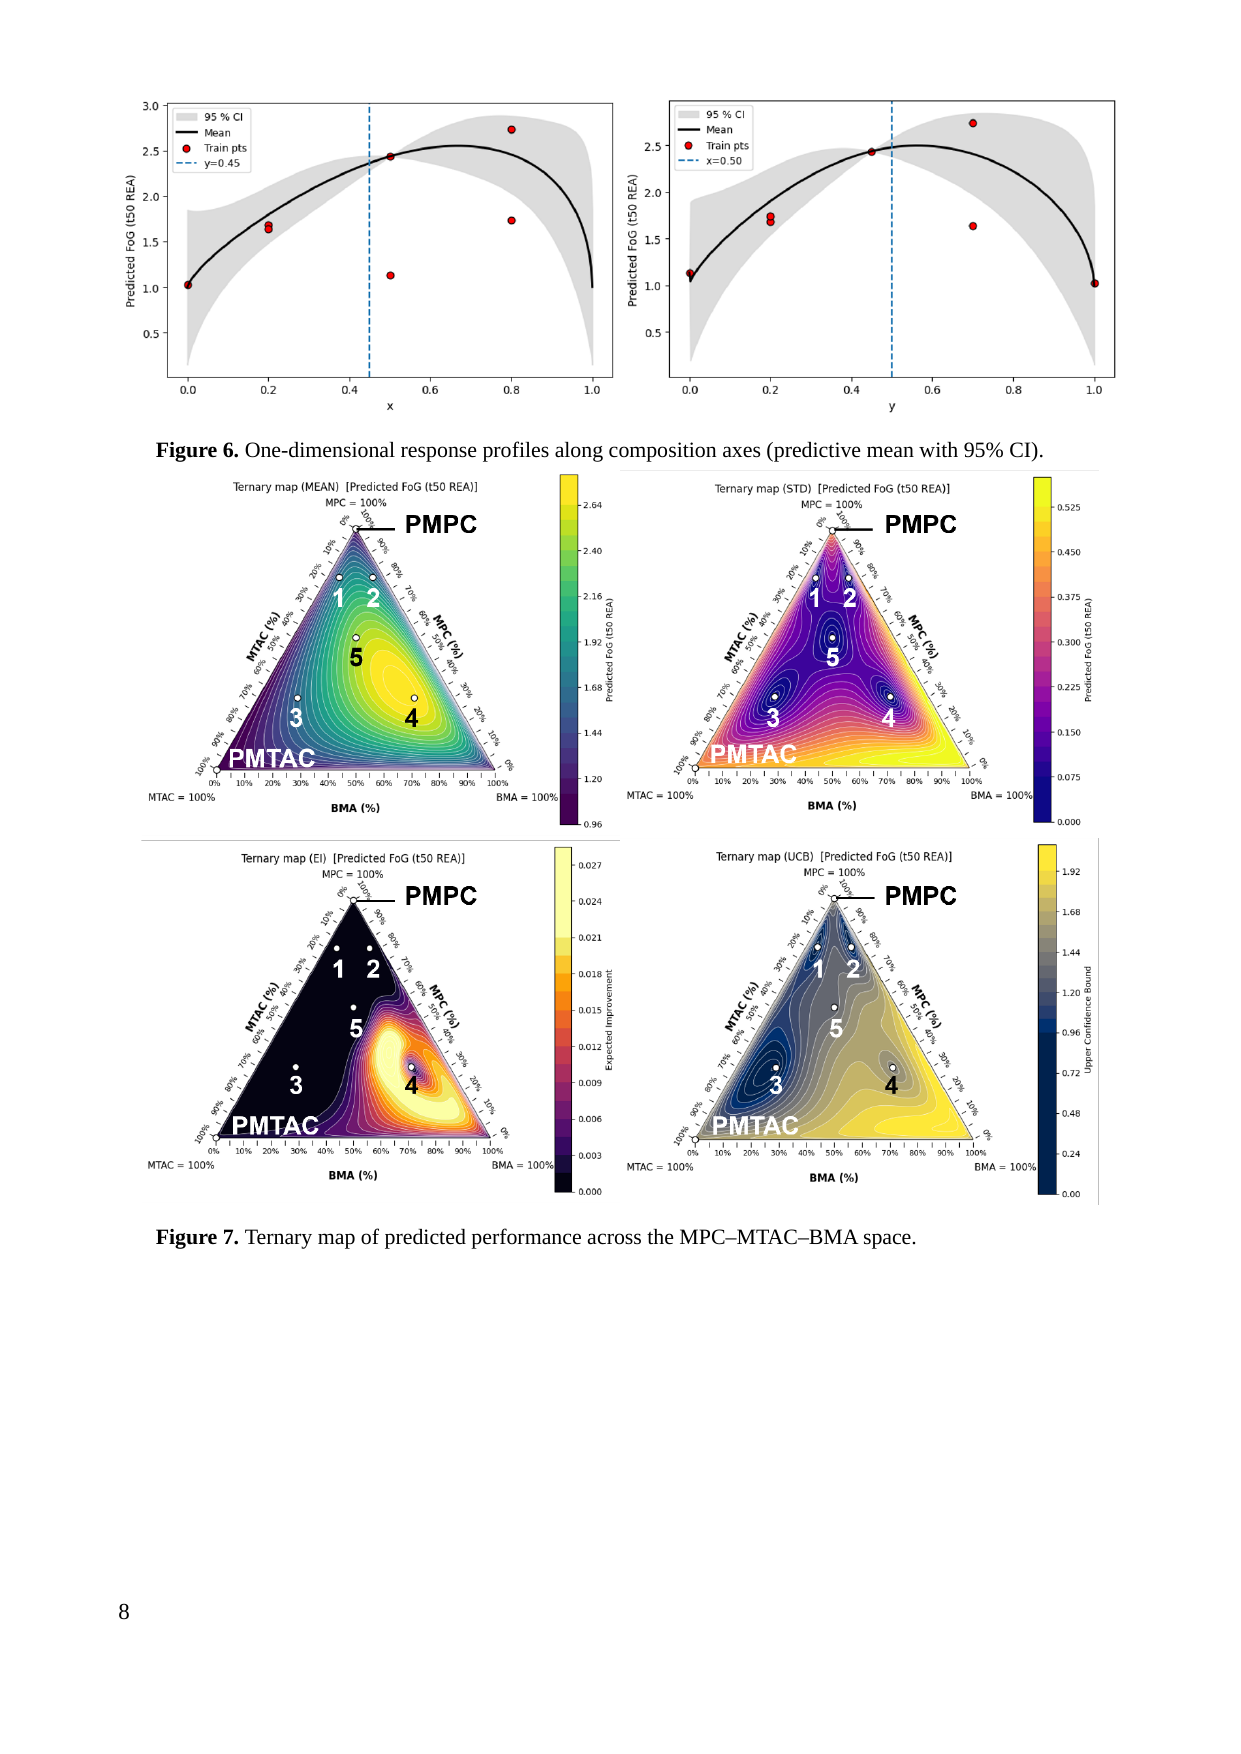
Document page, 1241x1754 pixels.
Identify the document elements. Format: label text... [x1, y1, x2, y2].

list Figure 6. One-dimensional response profiles along composition axes (predictive mean with 95% CI). [156, 431, 1122, 468]
picture [141, 468, 1099, 1205]
picture [118, 93, 1122, 419]
list Figure 7. Ternary map of predicted performance across the MPC–MTAC–BMA space. [156, 1218, 1122, 1256]
